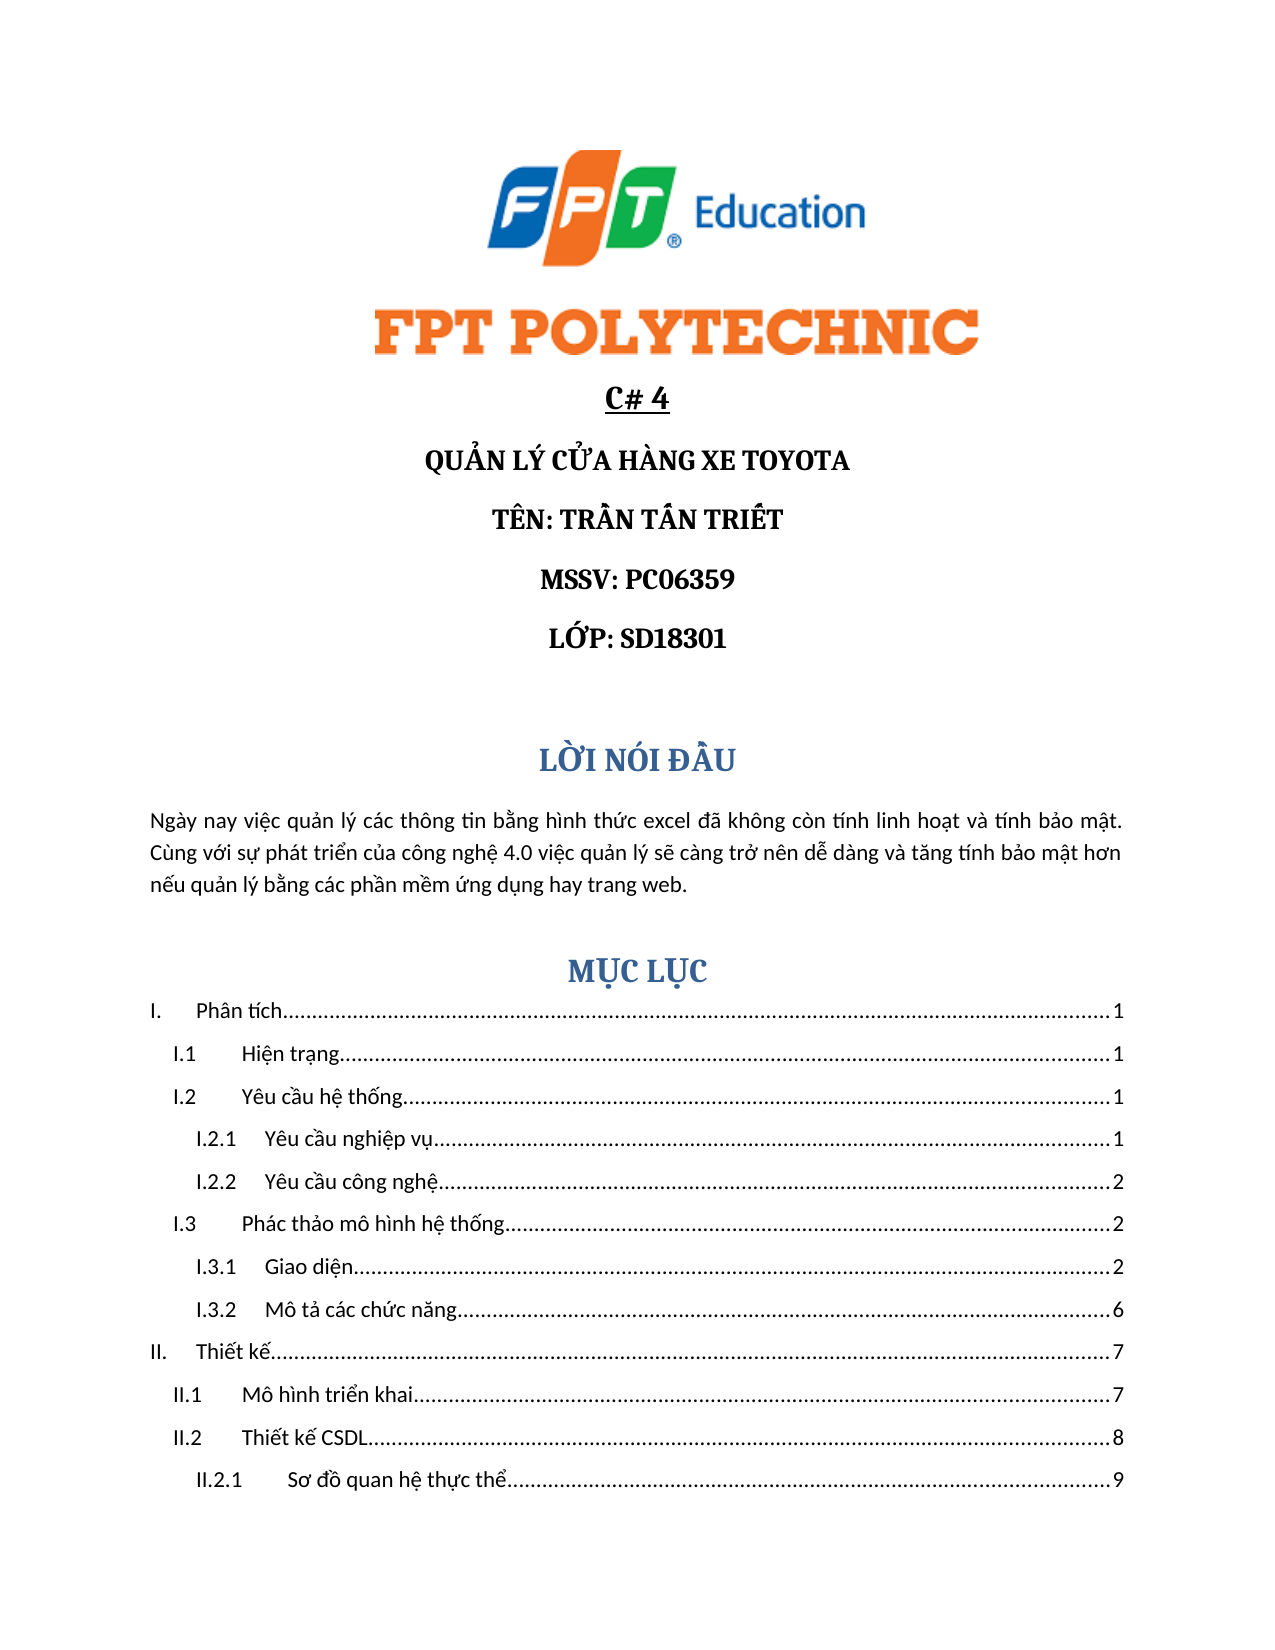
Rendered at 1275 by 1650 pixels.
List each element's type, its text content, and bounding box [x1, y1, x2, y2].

text Ngày nay việc quản lý các thông tin bằng hình thức excel đã không còn tính linh hoạt và tính bảo mật. Cùng với sự phát triển của công nghệ 4.0 việc quản lý sẽ càng trở nên dễ dàng và tăng tính bảo mật hơn nếu quản lý bằng các phần mềm ứng dụng hay trang web. [150, 806, 1125, 898]
text TÊN: TRẦN TẤN TRIẾT [150, 503, 1125, 537]
picture [375, 150, 979, 355]
text LỚP: SD18301 [150, 622, 1125, 656]
text LỜI NÓI ĐẦU [150, 741, 1125, 779]
text C# 4 [150, 379, 1125, 418]
text QUẢN LÝ CỬA HÀNG XE TOYOTA [150, 444, 1125, 478]
text MSSV: PC06359 [150, 563, 1125, 596]
